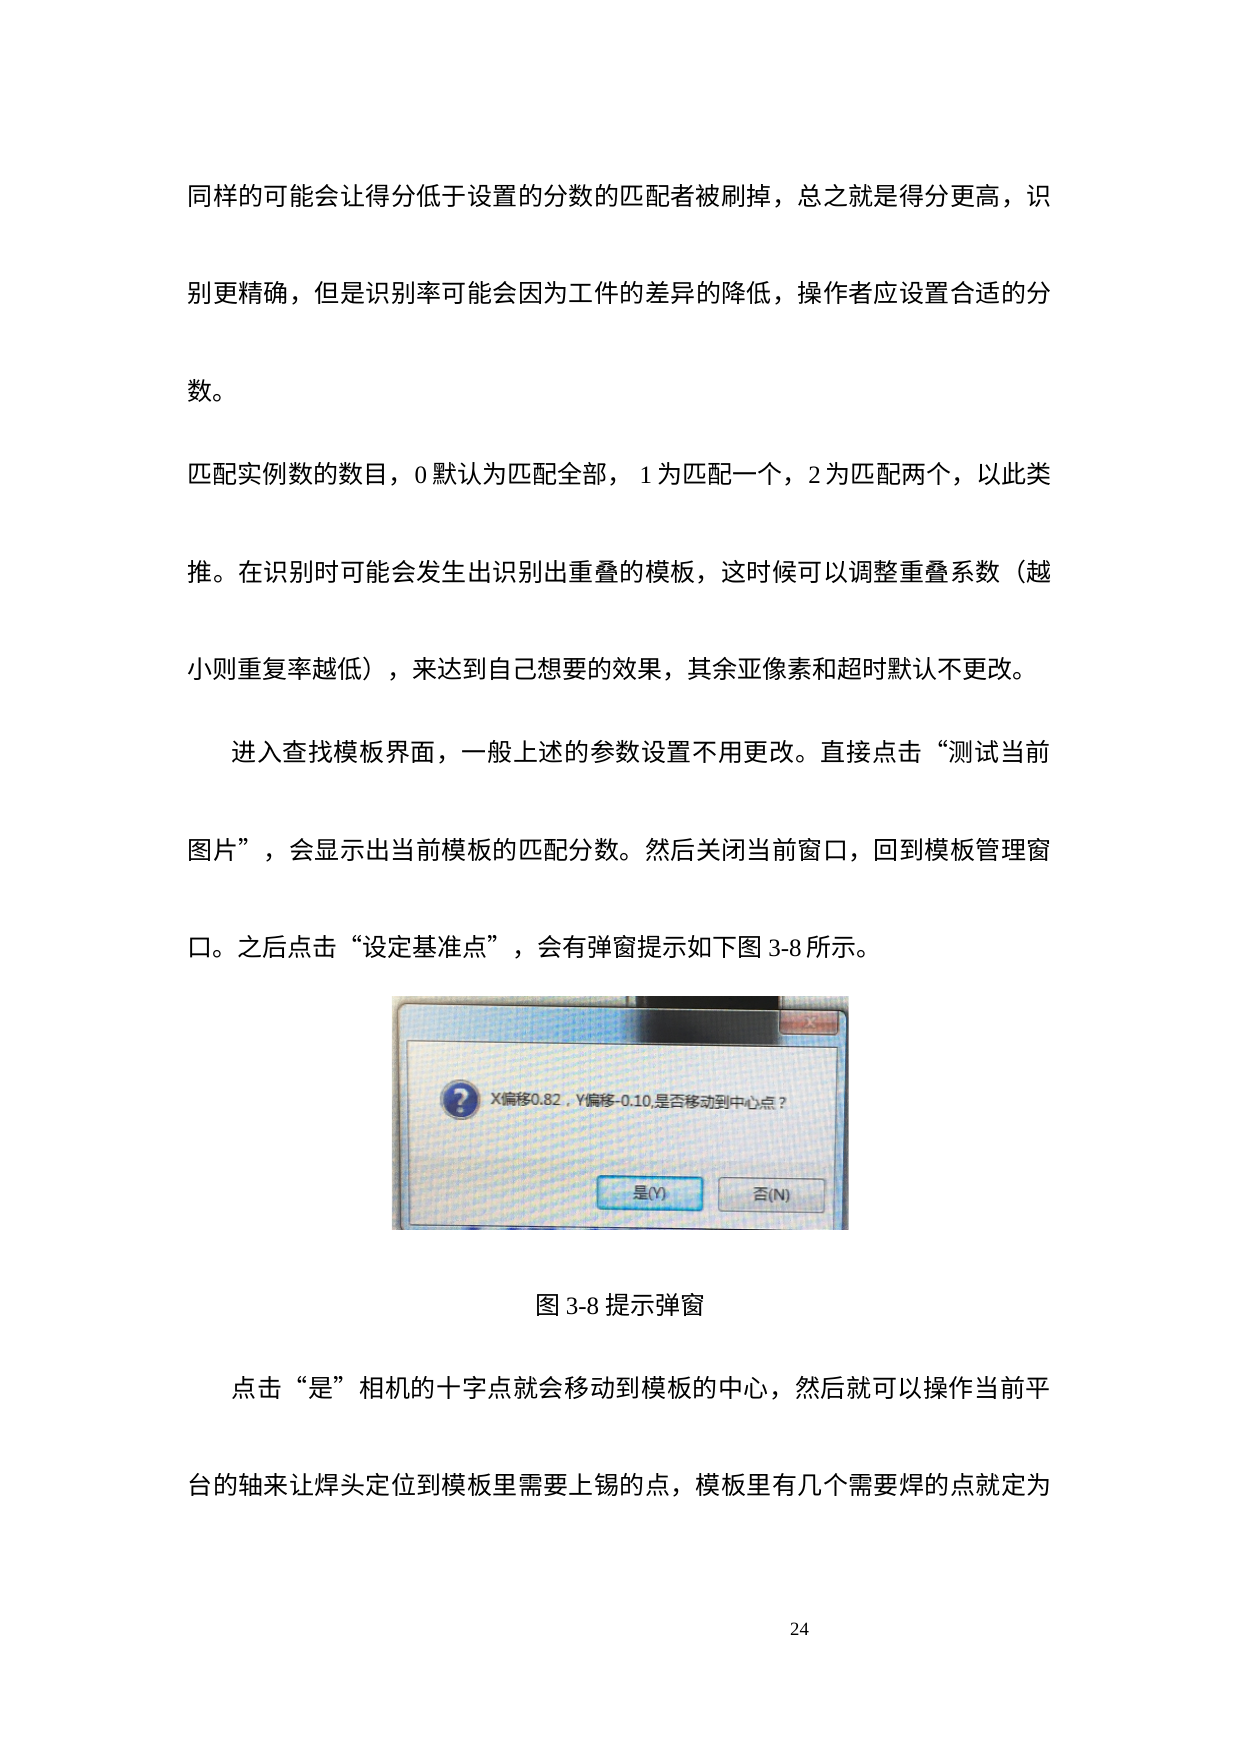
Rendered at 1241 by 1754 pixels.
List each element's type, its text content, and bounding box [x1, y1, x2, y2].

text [187, 162, 1053, 422]
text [187, 1354, 1053, 1516]
text 进入查找模板界面，一般上述的参数设置不用更改。直接点击“测试当前图片”，会显示出当前模板的匹配分数。然后关闭当前窗口，回到模板管理窗口。之后点击“设定基准点”，会有弹窗提示如下图 3-8所示。 [187, 718, 1053, 978]
text 图 3-8 提示弹窗 [187, 1271, 1053, 1336]
picture [391, 996, 849, 1230]
text 匹配实例数的数目，0默认为匹配全部， 1为匹配一个，2为匹配两个，以此类推。在识别时可能会发生出识别出重叠的模板，这时候可以调整重叠系数（越小则重复率越低），来达到自己想要的效果，其余亚像素和超时默认不更改。 [187, 440, 1053, 700]
